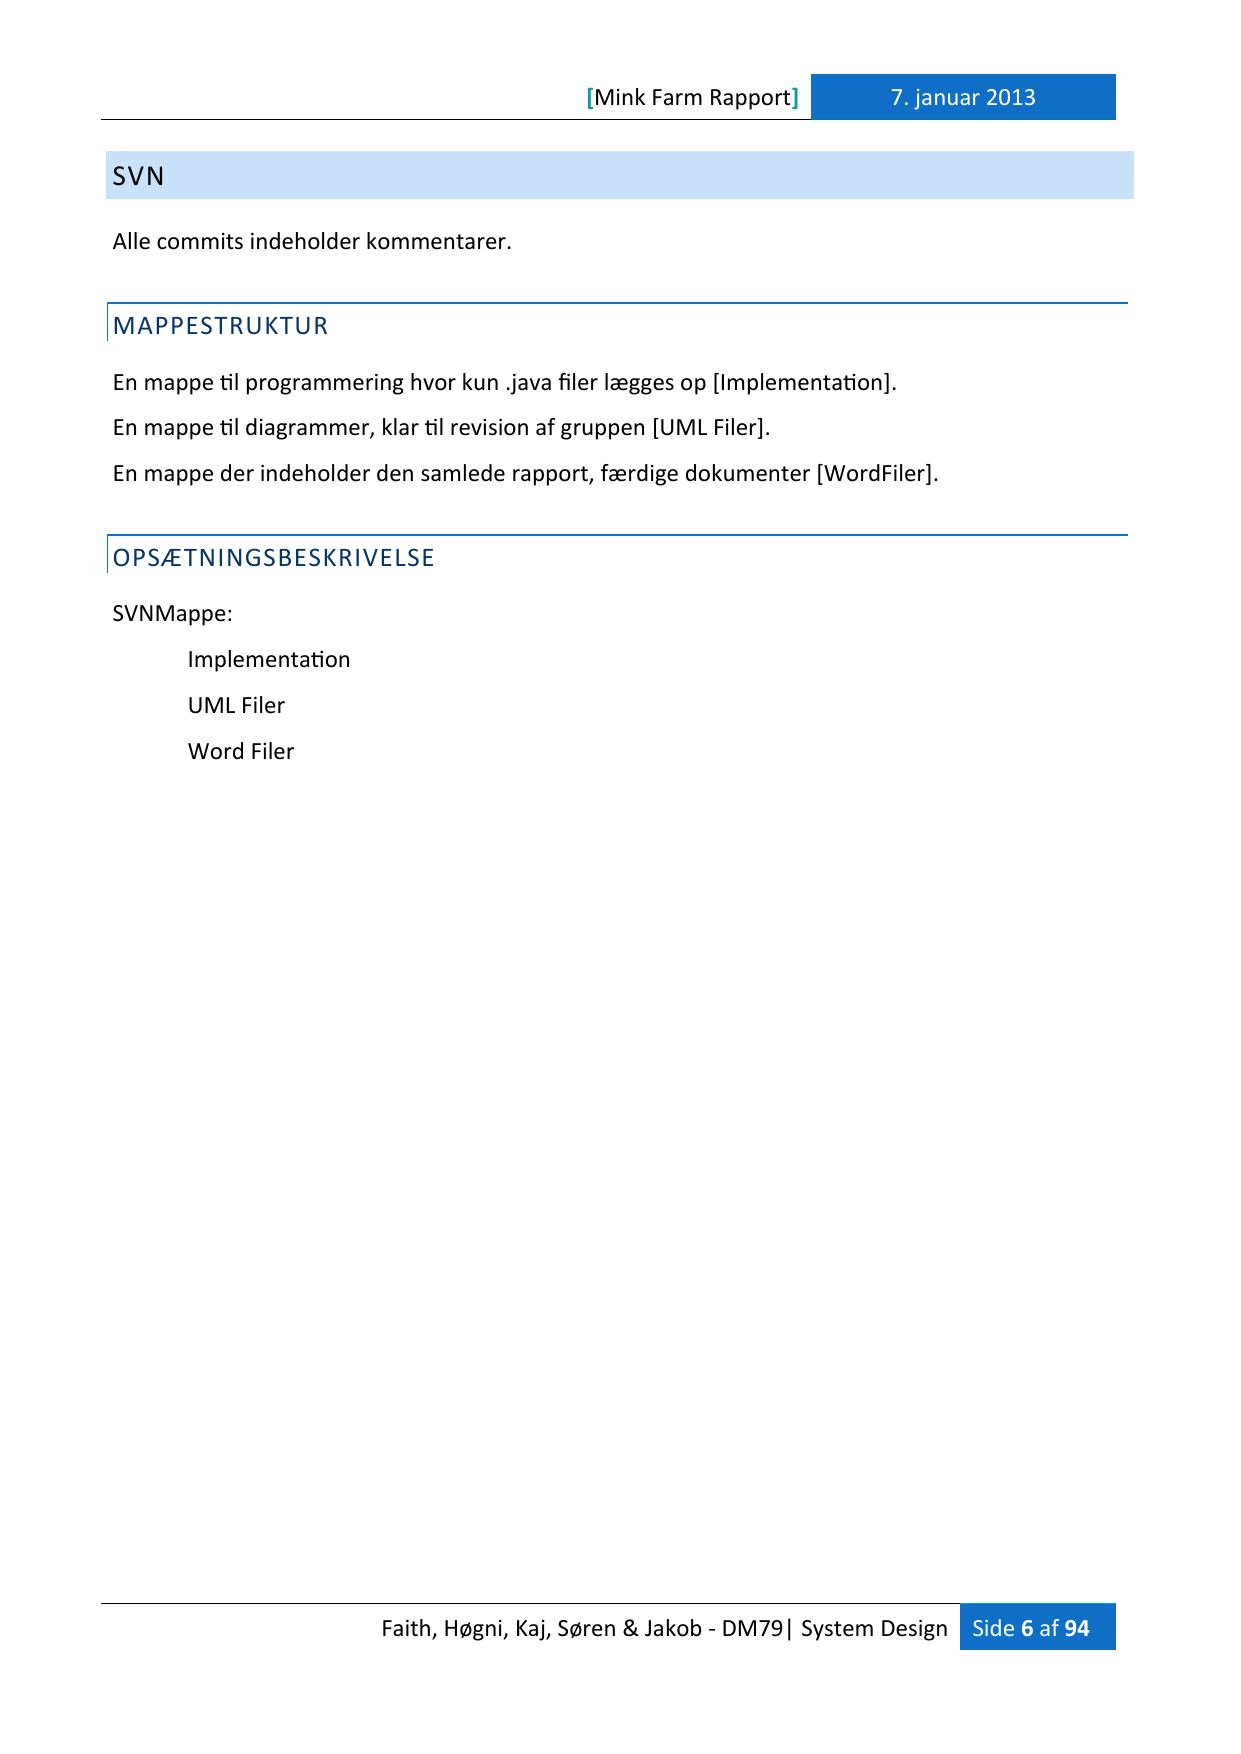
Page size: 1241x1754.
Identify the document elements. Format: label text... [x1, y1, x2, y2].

list En mappe til diagrammer, klar til revision af gruppen [UML Filer]. [112, 411, 1128, 442]
list En mappe der indeholder den samlede rapport, færdige dokumenter [WordFiler]. [112, 457, 1128, 488]
list En mappe til programmering hvor kun .java filer lægges op [Implementation]. [112, 366, 1128, 396]
list SVNMappe: [112, 598, 1128, 628]
subtitle Mappestruktur [108, 304, 1128, 341]
subtitle SVN [113, 157, 1128, 193]
list Implementation [187, 643, 1128, 674]
subtitle Opsætningsbeskrivelse [108, 536, 1128, 573]
list Word Filer [187, 735, 1128, 765]
list Alle commits indeholder kommentarer. [112, 225, 1128, 256]
list UML Filer [187, 689, 1128, 719]
